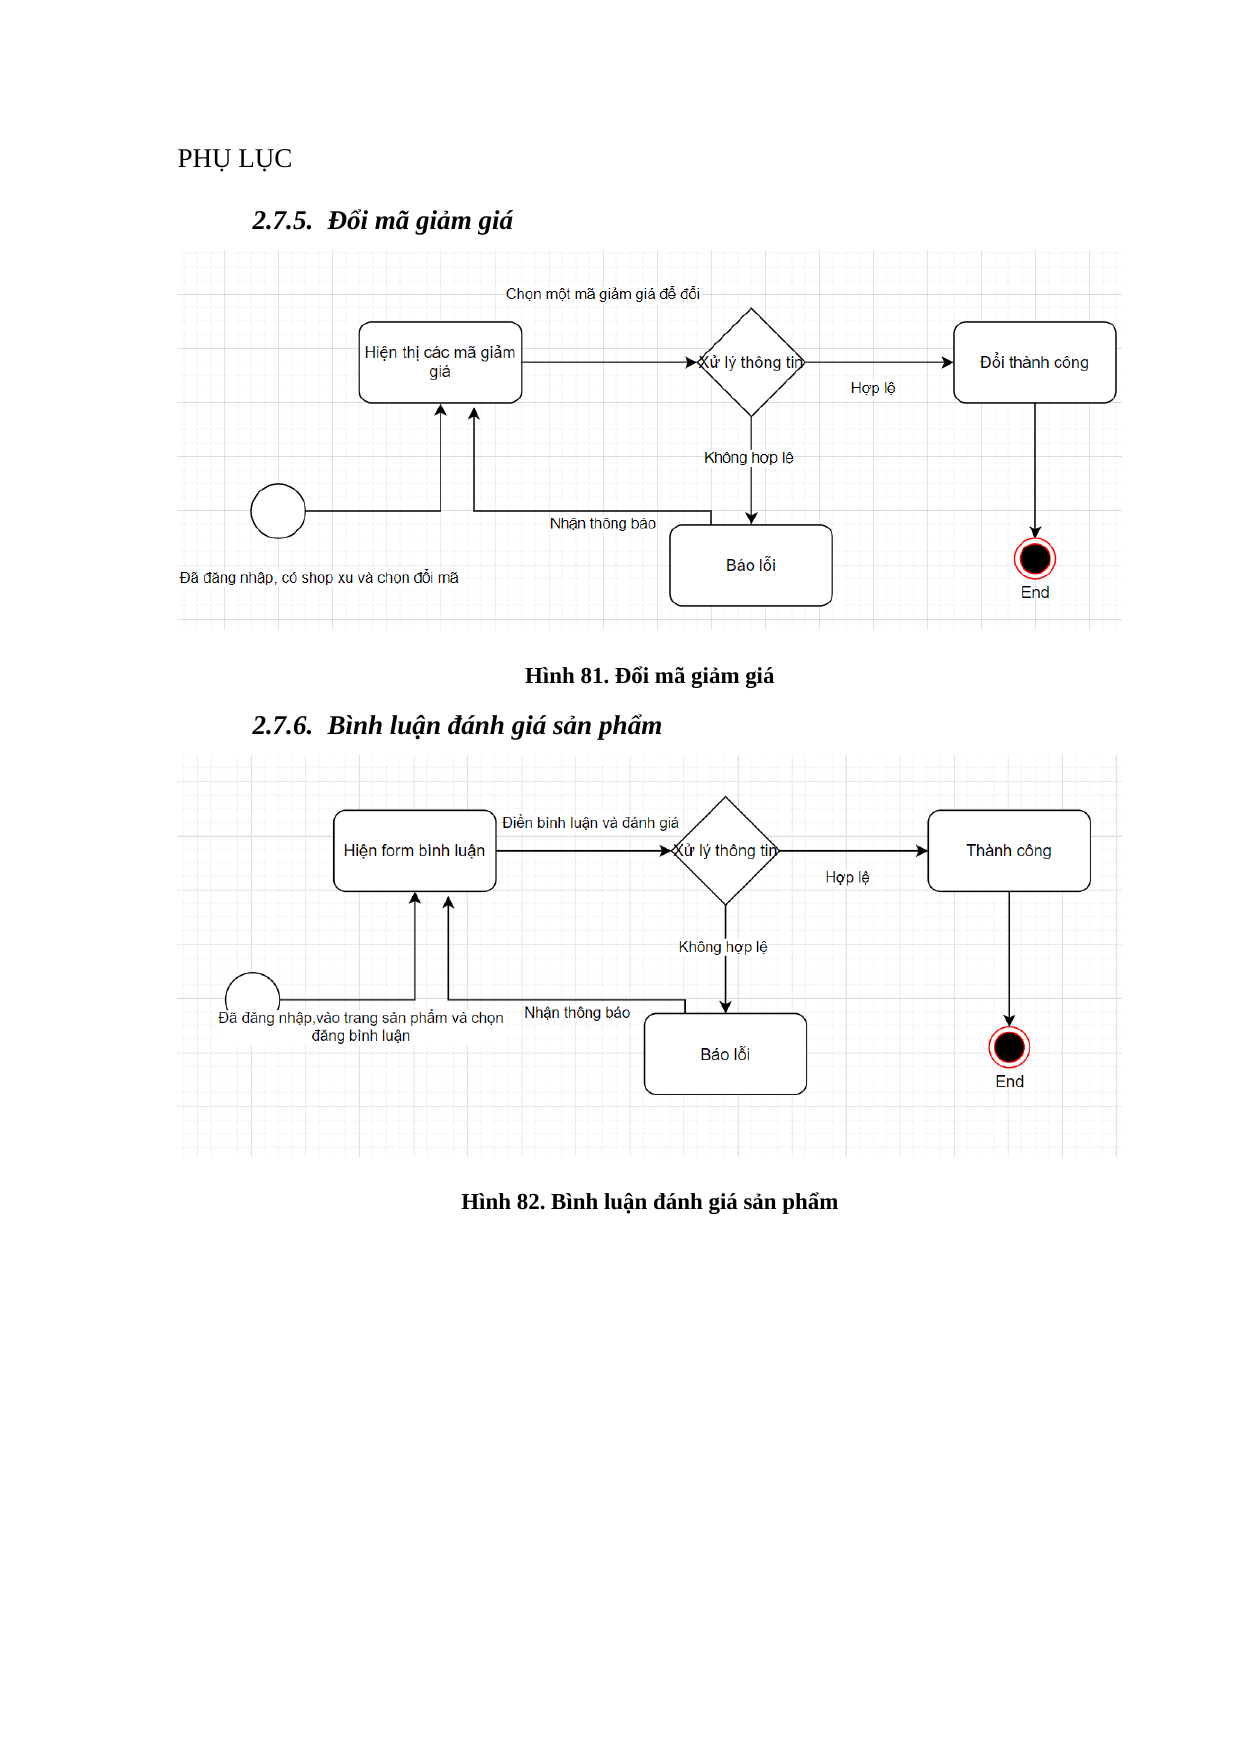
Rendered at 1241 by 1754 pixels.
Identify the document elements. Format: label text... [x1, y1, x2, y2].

subtitle Bình luận đánh giá sản phẩm [252, 709, 1122, 740]
picture [177, 755, 1123, 1157]
text Hình . Bình luận đánh giá sản phẩm [177, 1188, 1122, 1215]
subtitle Đổi mã giảm giá [252, 204, 1122, 235]
text Hình . Đổi mã giảm giá [177, 662, 1122, 688]
picture [177, 250, 1123, 630]
